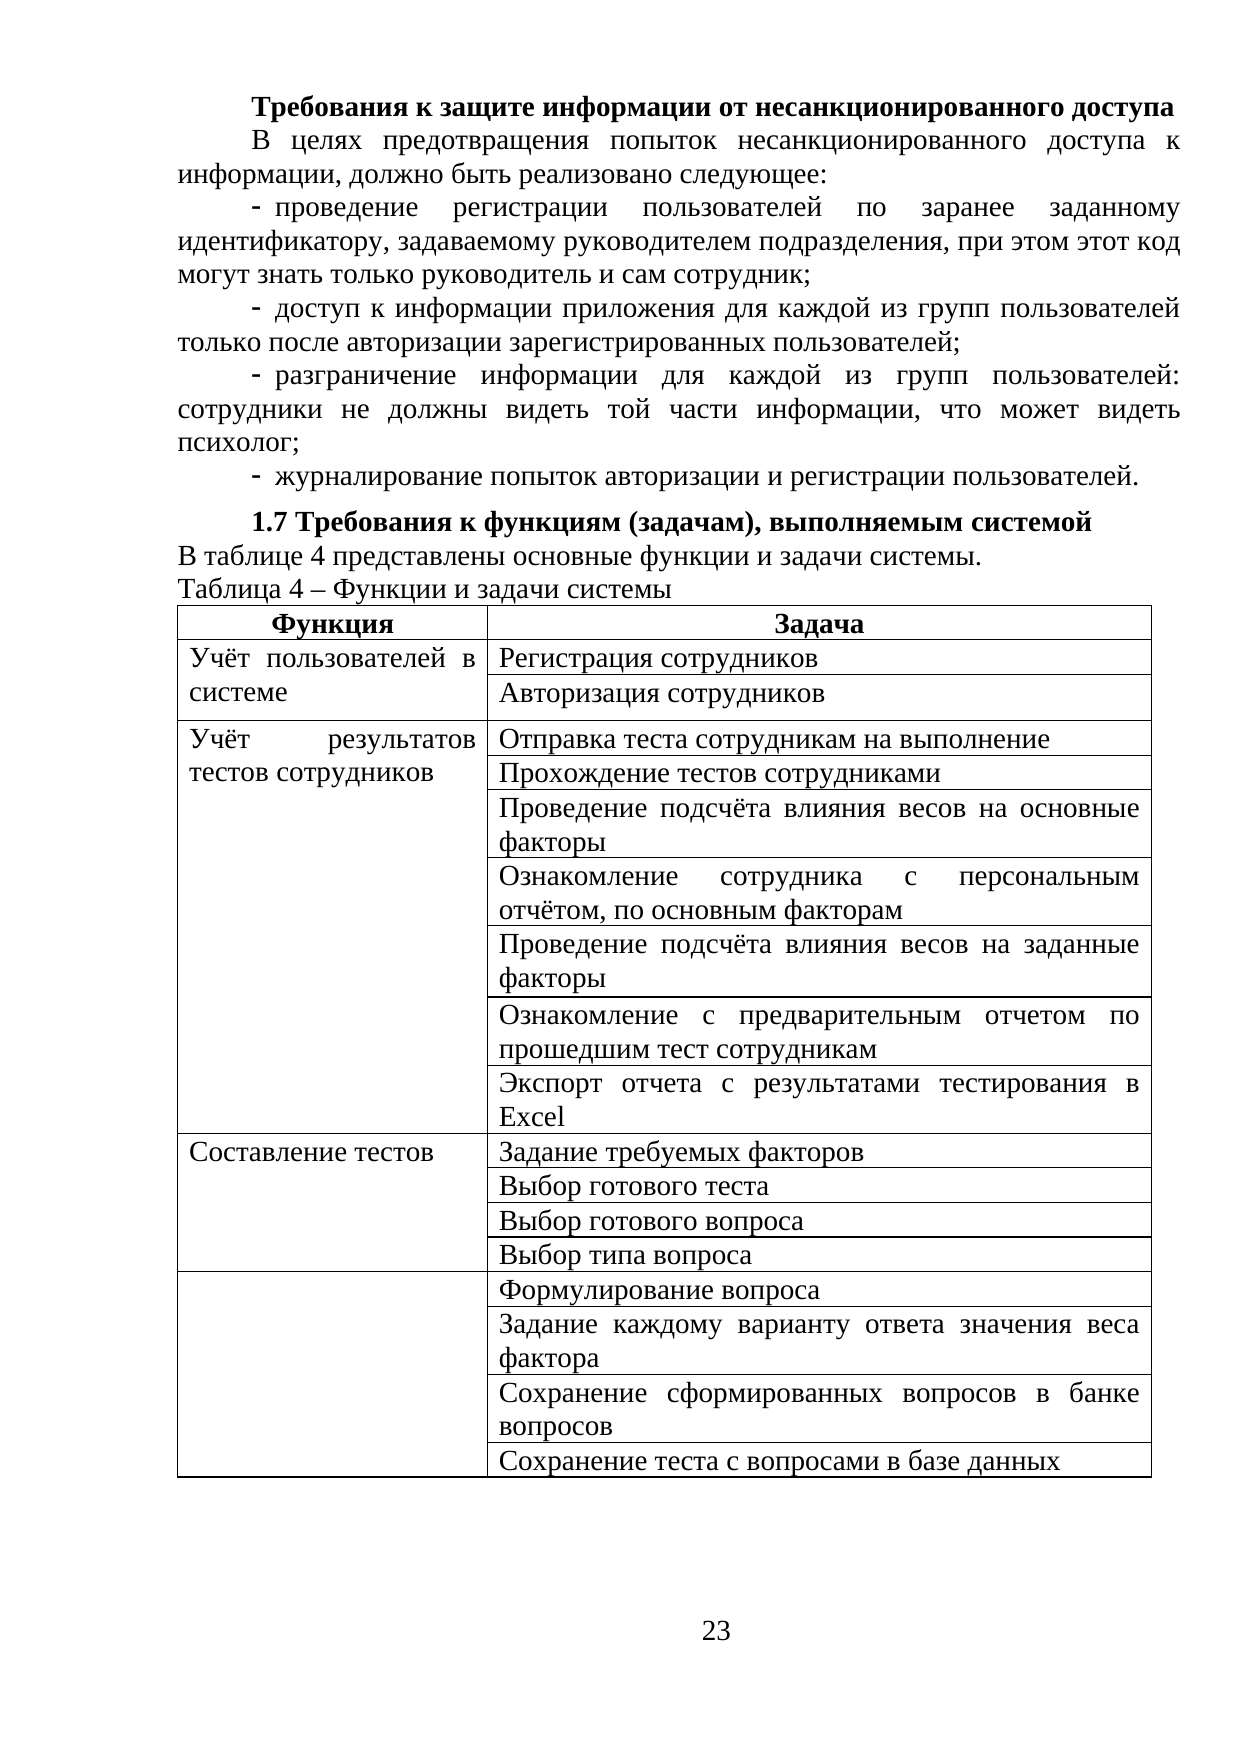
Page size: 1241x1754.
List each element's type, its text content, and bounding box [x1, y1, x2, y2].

table_cell Учёт результатов тестов сотрудников [178, 721, 487, 1133]
table_cell Экспорт отчета с результатами тестирования в Excel [488, 1066, 1151, 1133]
table_cell Проведение подсчёта влияния весов на заданные факторы [488, 926, 1151, 996]
table_cell [178, 1272, 487, 1476]
table_cell Авторизация сотрудников [488, 675, 1151, 720]
table_cell Сохранение сформированных вопросов в банке вопросов [488, 1375, 1151, 1442]
list проведение регистрации пользователей по заранее заданному идентификатору, задаваемому руководителем подразделения, при этом этот код могут знать только руководитель и сам сотрудник; [177, 189, 1181, 290]
table_cell Прохождение тестов сотрудниками [488, 756, 1151, 789]
text В целях предотвращения попыток несанкционированного доступа к информации, должно быть реализовано следующее: [177, 122, 1181, 189]
table_cell Задание каждому варианту ответа значения веса фактора [488, 1307, 1151, 1374]
table_cell Выбор готового теста [488, 1168, 1151, 1202]
table_cell Учёт пользователей в системе [178, 640, 487, 720]
table_header Задача [488, 606, 1151, 639]
table_cell Задание требуемых факторов [488, 1134, 1151, 1167]
table_cell Выбор типа вопроса [488, 1238, 1151, 1271]
table_cell Отправка теста сотрудникам на выполнение [488, 721, 1151, 754]
list разграничение информации для каждой из групп пользователей: сотрудники не должны видеть той части информации, что может видеть психолог; [177, 357, 1181, 458]
text В таблице 4 представлены основные функции и задачи системы. [177, 538, 1181, 571]
table_cell Формулирование вопроса [488, 1272, 1151, 1306]
table_header Функция [178, 606, 487, 639]
list доступ к информации приложения для каждой из групп пользователей только после авторизации зарегистрированных пользователей; [177, 290, 1181, 357]
table_cell Ознакомление сотрудника с персональным отчётом, по основным факторам [488, 858, 1151, 925]
list журналирование попыток авторизации и регистрации пользователей. [177, 458, 1181, 492]
table_cell Выбор готового вопроса [488, 1203, 1151, 1236]
text Требования к защите информации от несанкционированного доступа [177, 89, 1181, 122]
subtitle 1.7 Требования к функциям (задачам), выполняемым системой [177, 504, 1181, 538]
text Таблица 4 – Функции и задачи системы [177, 571, 1181, 605]
table_cell Ознакомление с предварительным отчетом по прошедшим тест сотрудникам [488, 998, 1151, 1064]
table_cell Сохранение теста с вопросами в базе данных [488, 1443, 1151, 1476]
table_cell Проведение подсчёта влияния весов на основные факторы [488, 790, 1151, 857]
table_cell Составление тестов [178, 1134, 487, 1271]
table_cell Регистрация сотрудников [488, 640, 1151, 674]
